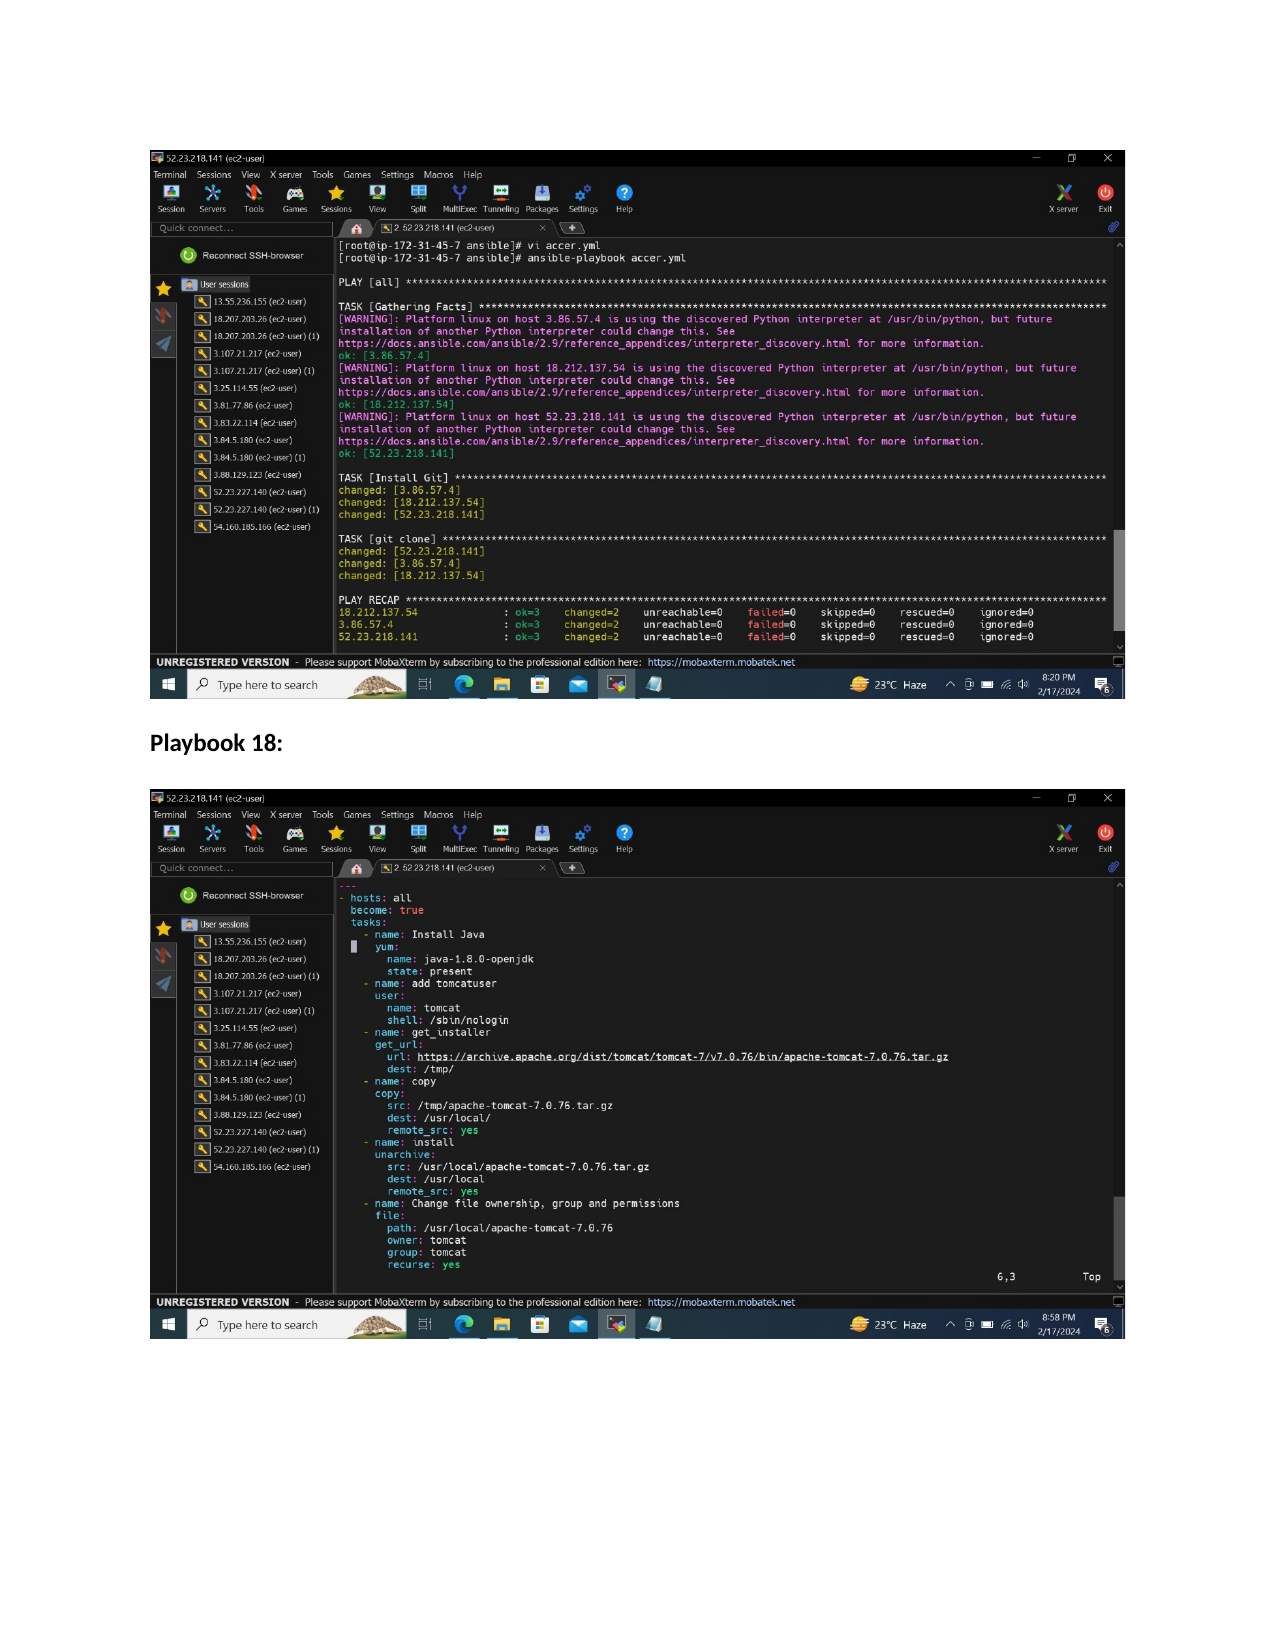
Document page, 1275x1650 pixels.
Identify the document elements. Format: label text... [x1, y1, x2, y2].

text Playbook 18: [150, 728, 1125, 758]
picture [150, 789, 1125, 1339]
picture [150, 150, 1125, 699]
